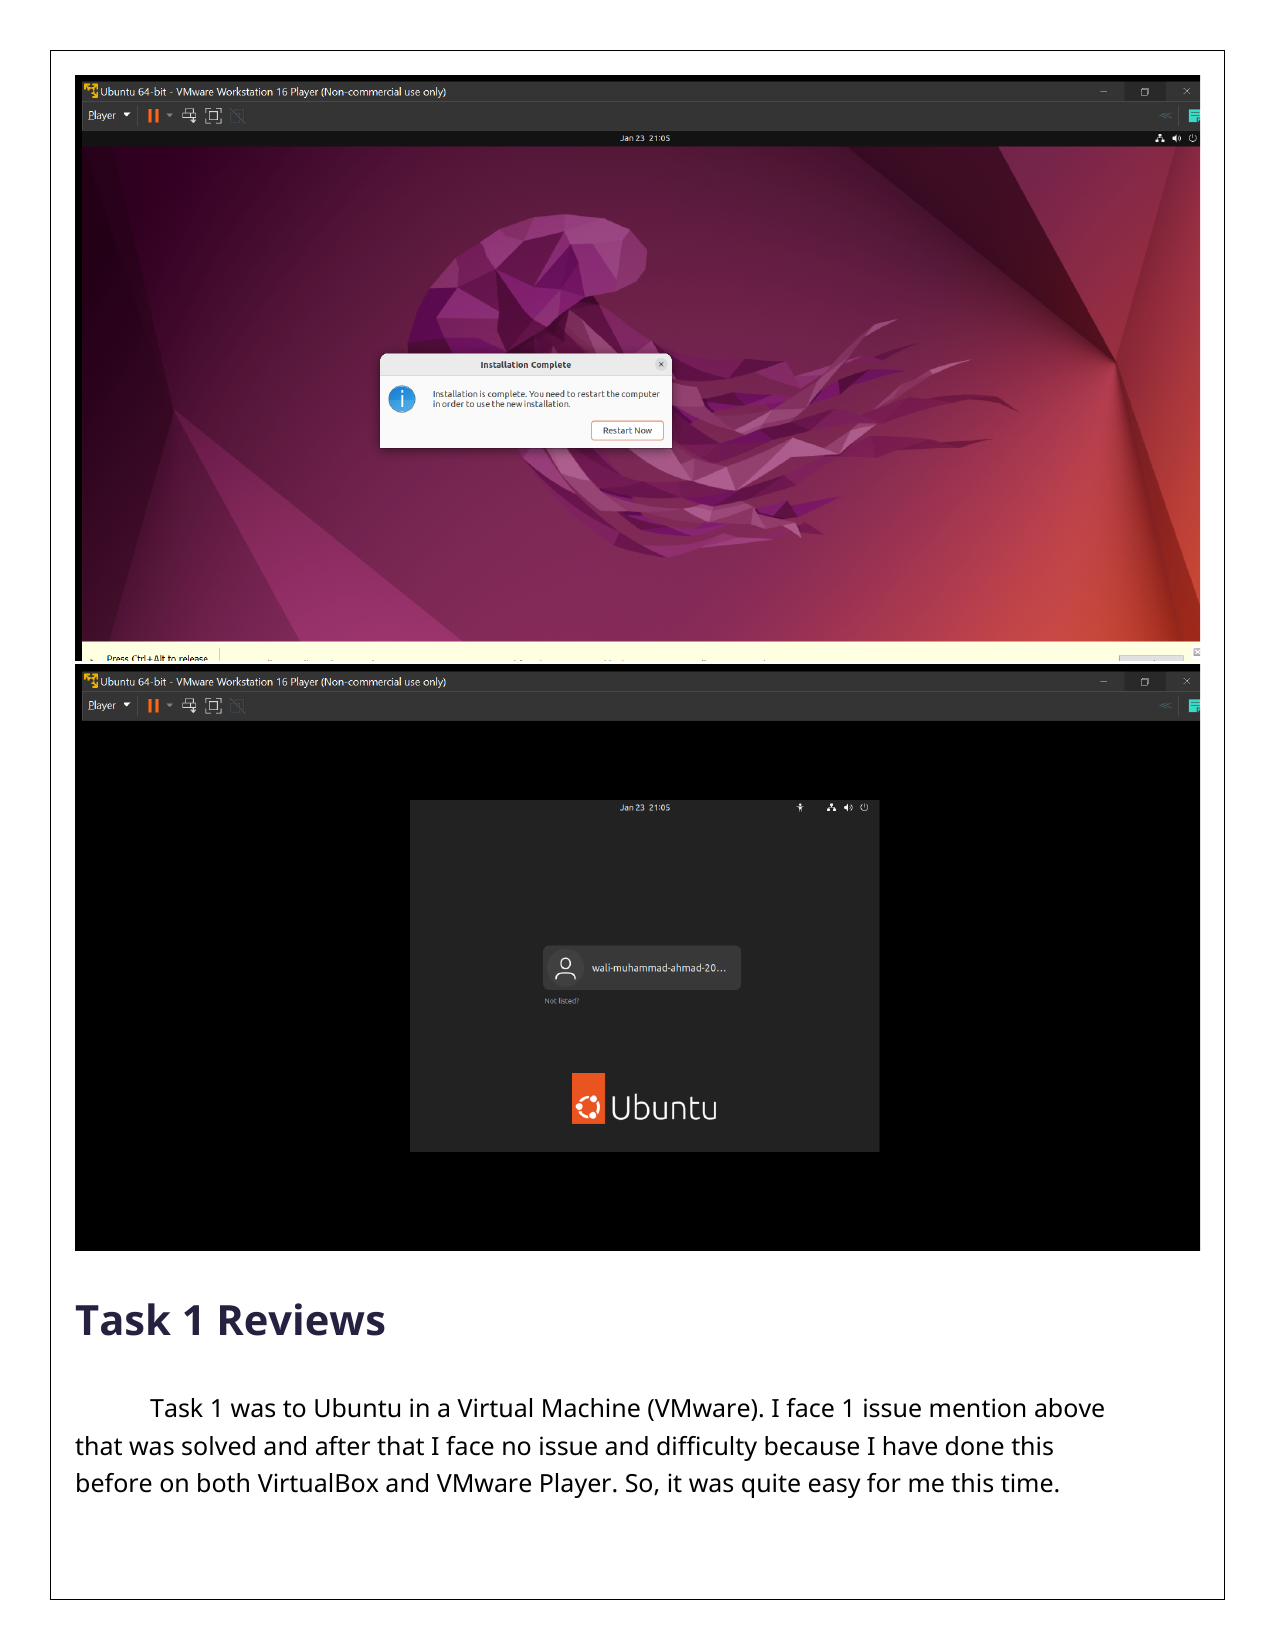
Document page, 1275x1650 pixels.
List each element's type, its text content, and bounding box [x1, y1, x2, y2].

picture [75, 75, 1200, 661]
text Task 1 was to Ubuntu in a Virtual Machine (VMware). I face 1 issue mention above that was solved and after that I face no issue and difficulty because I have done this before on both VirtualBox and VMware Player. So, it was quite easy for me this time. [75, 1391, 1122, 1499]
text Task 1 Reviews [75, 1291, 1122, 1348]
picture [75, 664, 1200, 1251]
